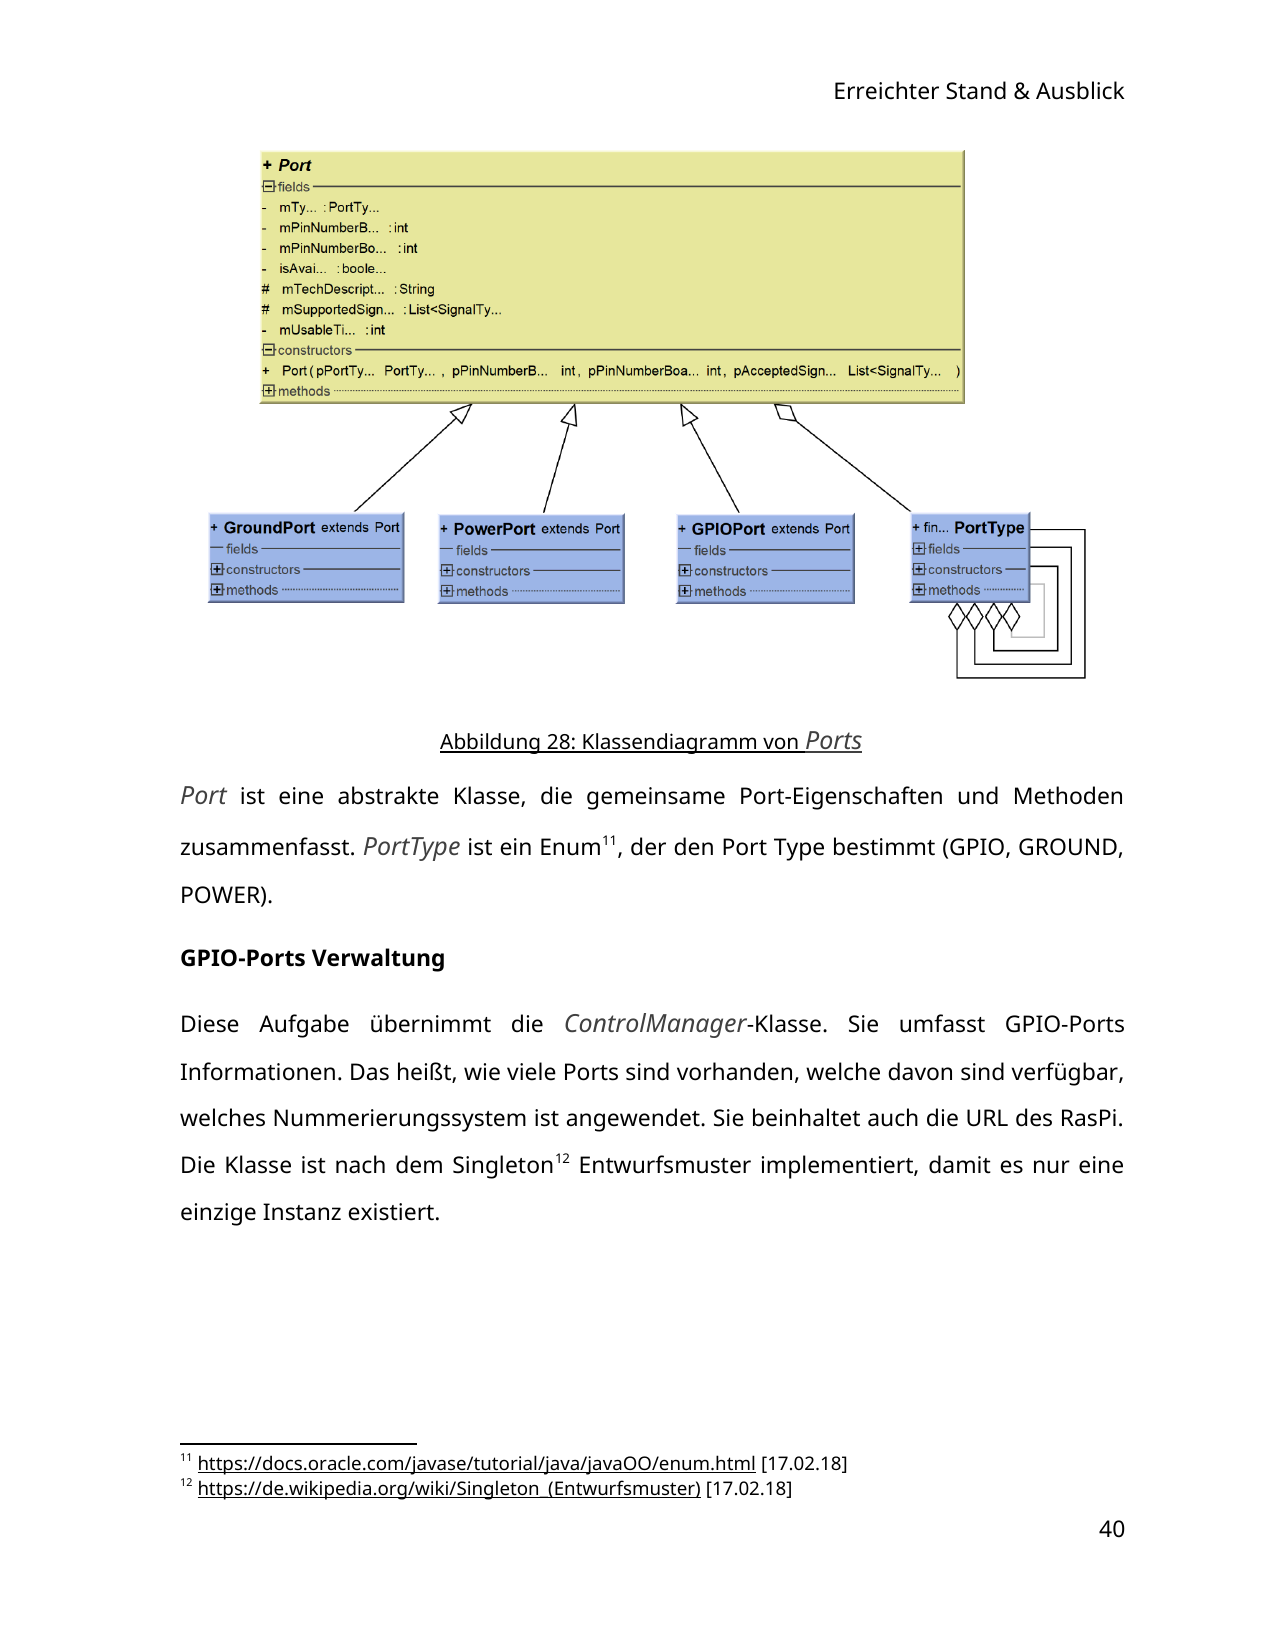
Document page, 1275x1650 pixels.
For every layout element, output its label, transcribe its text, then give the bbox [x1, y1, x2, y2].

text Diese Aufgabe übernimmt die ControlManager-Klasse. Sie umfasst GPIO-Ports Informationen. Das heißt, wie viele Ports sind vorhanden, welche davon sind verfügbar, welches Nummerierungssystem ist angewendet. Sie beinhaltet auch die URL des RasPi. Die Klasse ist nach dem Singleton Entwurfsmuster implementiert, damit es nur eine einzige Instanz existiert. [180, 1006, 1125, 1227]
picture [207, 150, 1098, 691]
text Port ist eine abstrakte Klasse, die gemeinsame Port-Eigenschaften und Methoden zusammenfasst. PortType ist ein Enum, der den Port Type bestimmt (GPIO, GROUND, POWER). [180, 778, 1125, 910]
text GPIO-Ports Verwaltung [180, 942, 1125, 973]
text Abbildung 28: Klassendiagramm von Ports [180, 723, 1125, 757]
